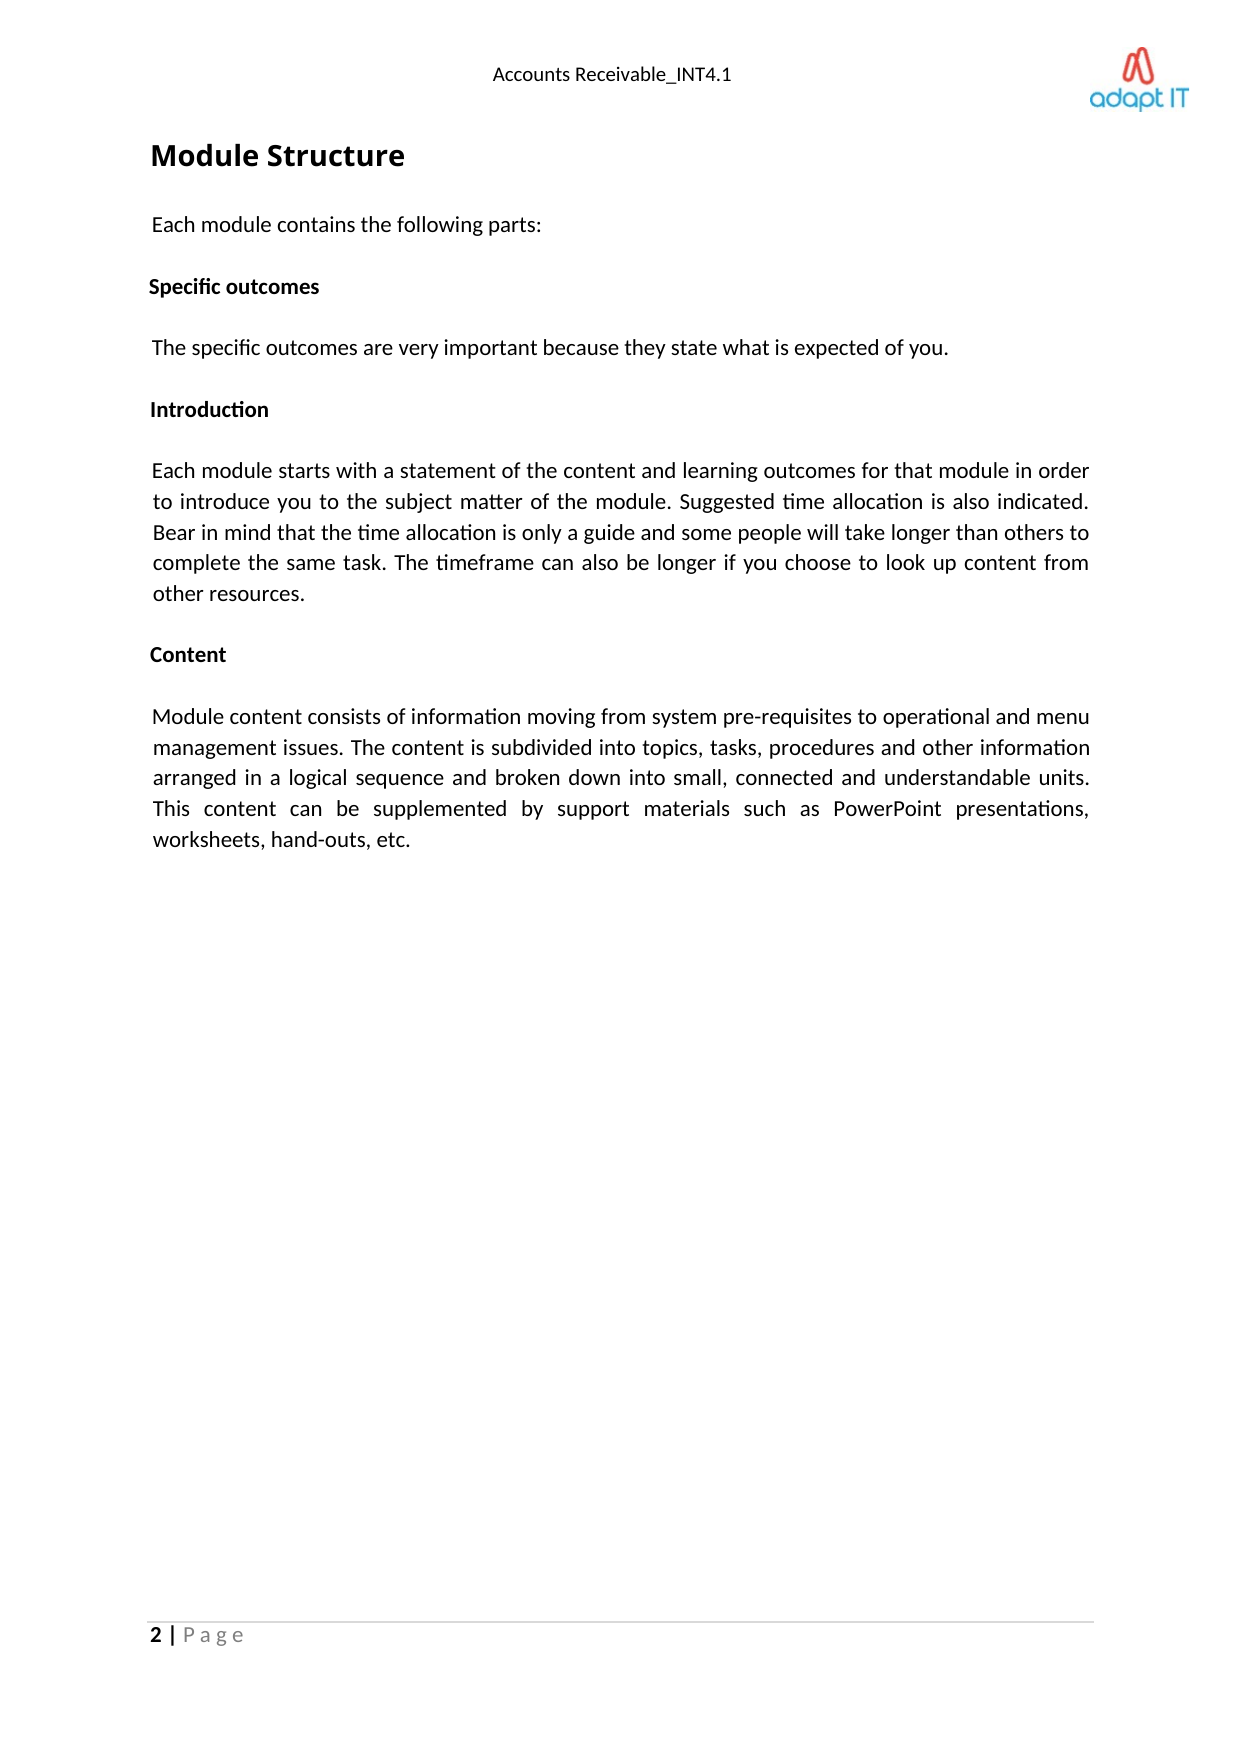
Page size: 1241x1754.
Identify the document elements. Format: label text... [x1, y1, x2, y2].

text The specific outcomes are very important because they state what is expected of you. [152, 333, 1091, 361]
text Introduction [150, 395, 1090, 423]
subtitle Module Structure [150, 135, 1090, 174]
text Each module starts with a statement of the content and learning outcomes for that module in order to introduce you to the subject matter of the module. Suggested time allocation is also indicated. Bear in mind that the time allocation is only a guide and some people will take longer than others to complete the same task. The timeframe can also be longer if you choose to look up content from other resources. [152, 456, 1091, 607]
text Content [150, 641, 1090, 669]
picture [1090, 47, 1190, 112]
text Specific outcomes [148, 272, 1108, 300]
text Each module contains the following parts: [152, 211, 1091, 239]
text Module content consists of information moving from system pre-requisites to operational and menu management issues. The content is subdivided into topics, tasks, procedures and other information arranged in a logical sequence and broken down into small, connected and understandable units. This content can be supplemented by support materials such as PowerPoint presentations, worksheets, hand-outs, etc. [152, 702, 1091, 853]
